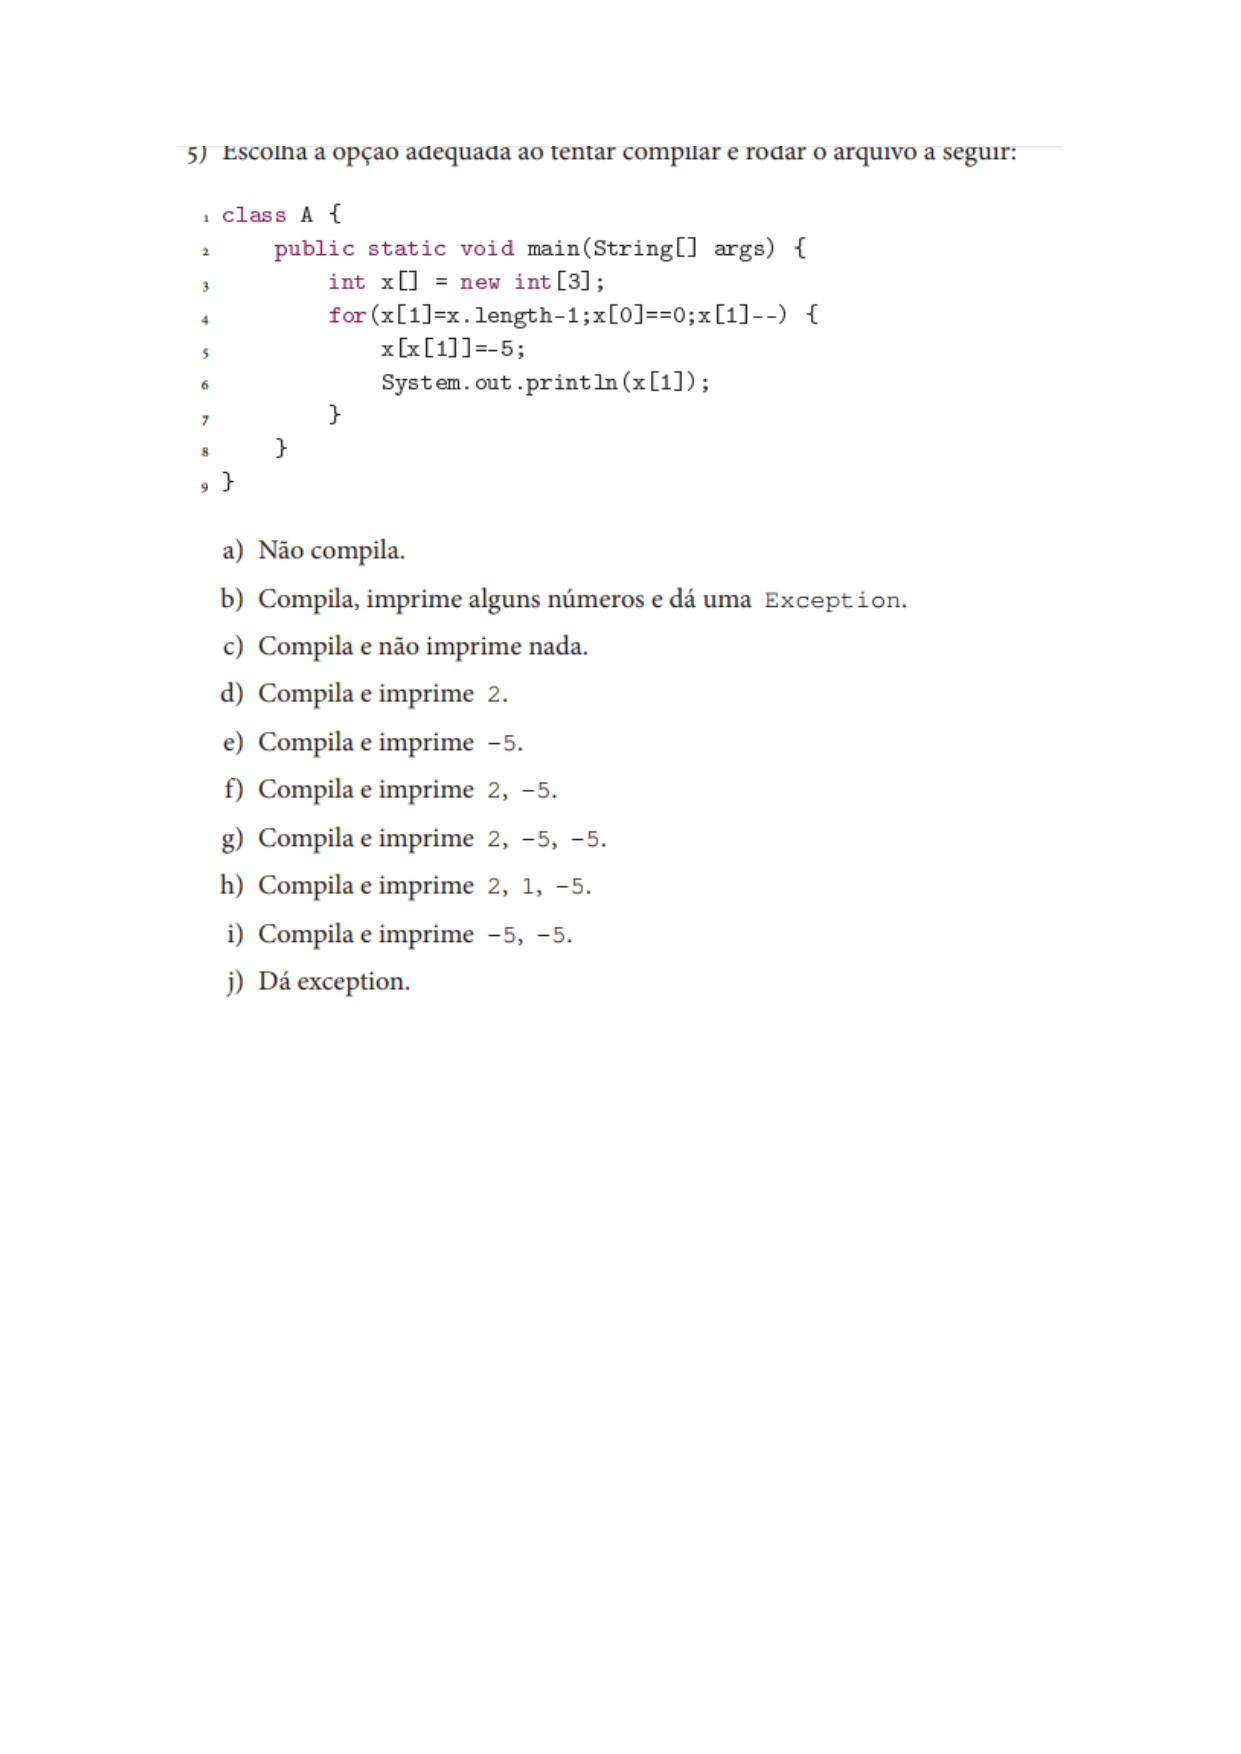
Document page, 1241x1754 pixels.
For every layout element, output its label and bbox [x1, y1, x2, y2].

picture [176, 146, 1063, 1002]
